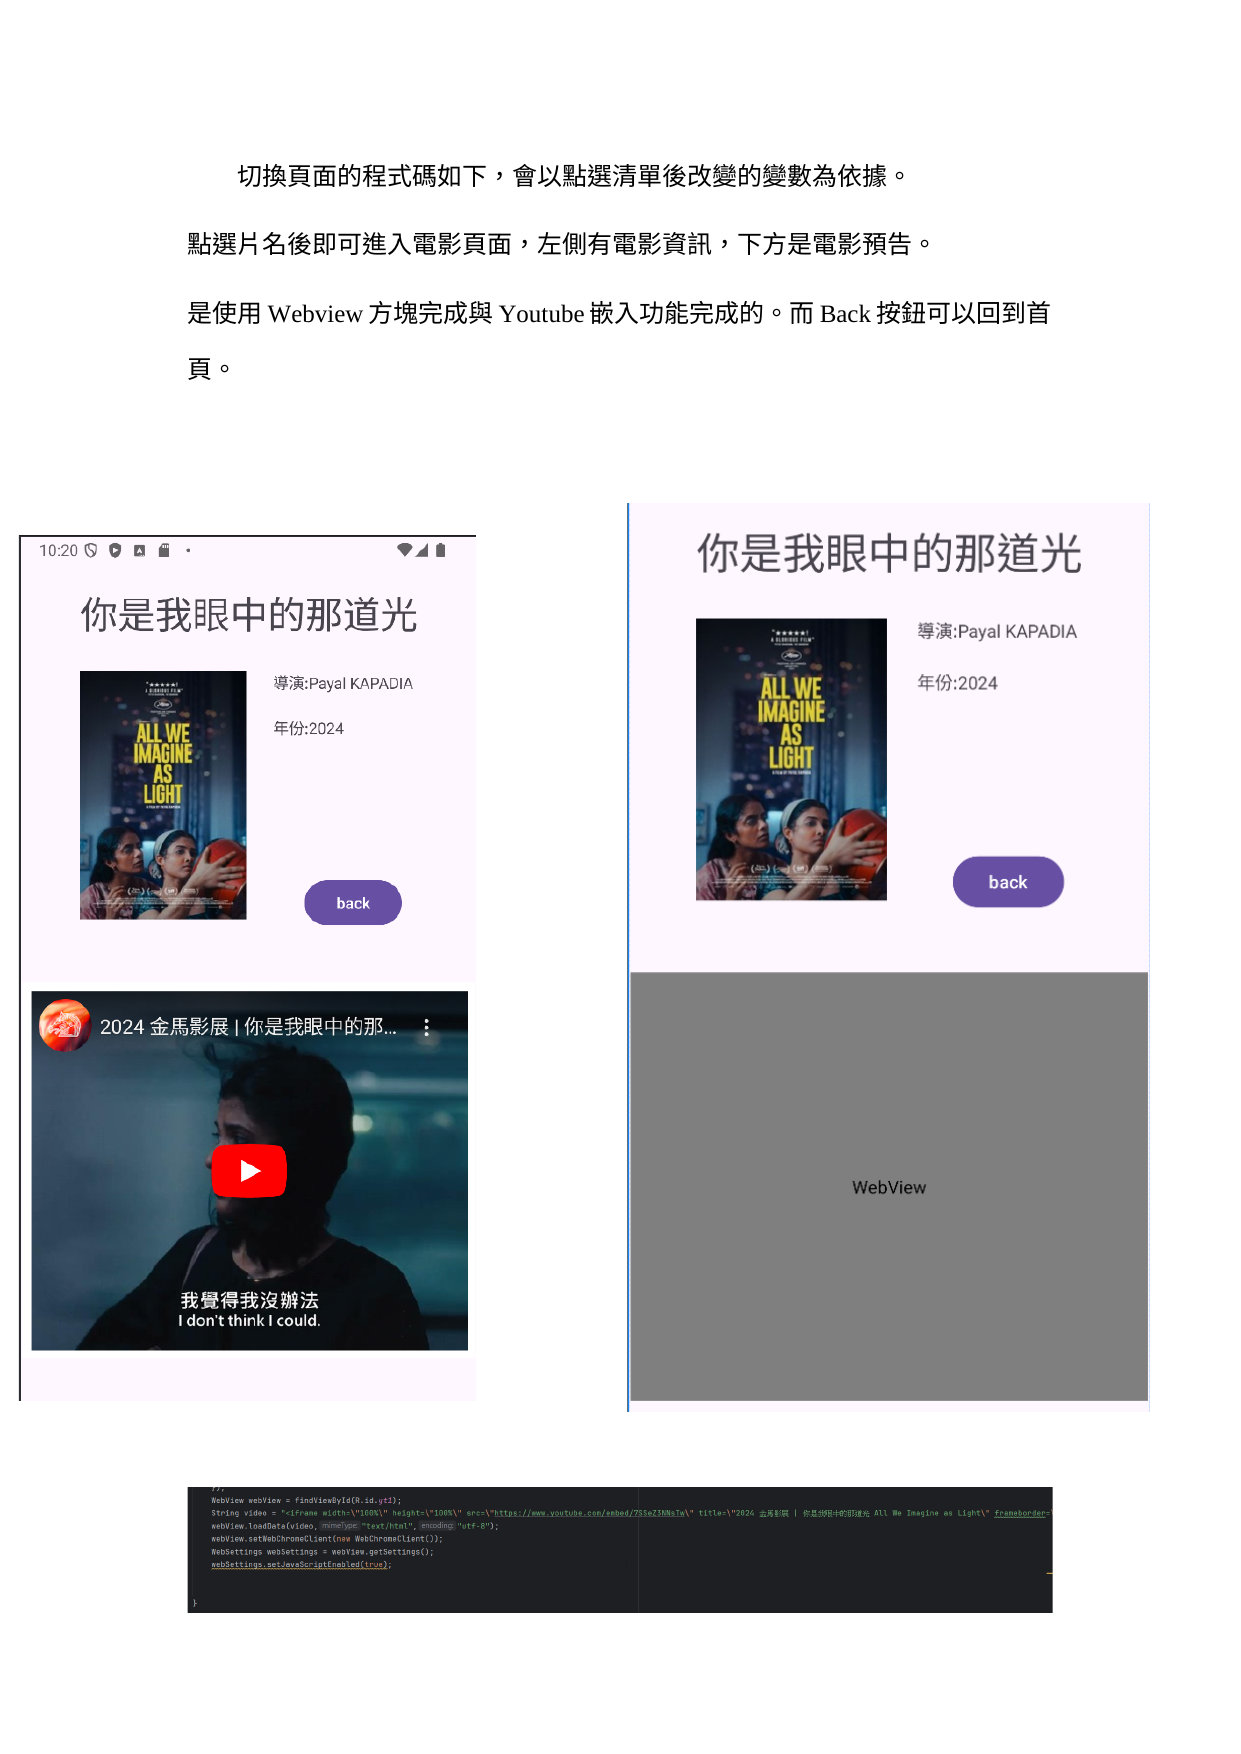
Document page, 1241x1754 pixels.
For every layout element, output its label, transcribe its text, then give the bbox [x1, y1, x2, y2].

picture [187, 1487, 1053, 1613]
text 切換頁面的程式碼如下，會以點選清單後改變的變數為依據。 [187, 156, 1053, 194]
picture [627, 503, 1150, 1412]
text 是使用Webview方塊完成與Youtube嵌入功能完成的。而Back按鈕可以回到首頁。 [187, 292, 1053, 386]
picture [18, 535, 476, 1401]
text 點選片名後即可進入電影頁面，左側有電影資訊，下方是電影預告。 [187, 224, 1053, 262]
